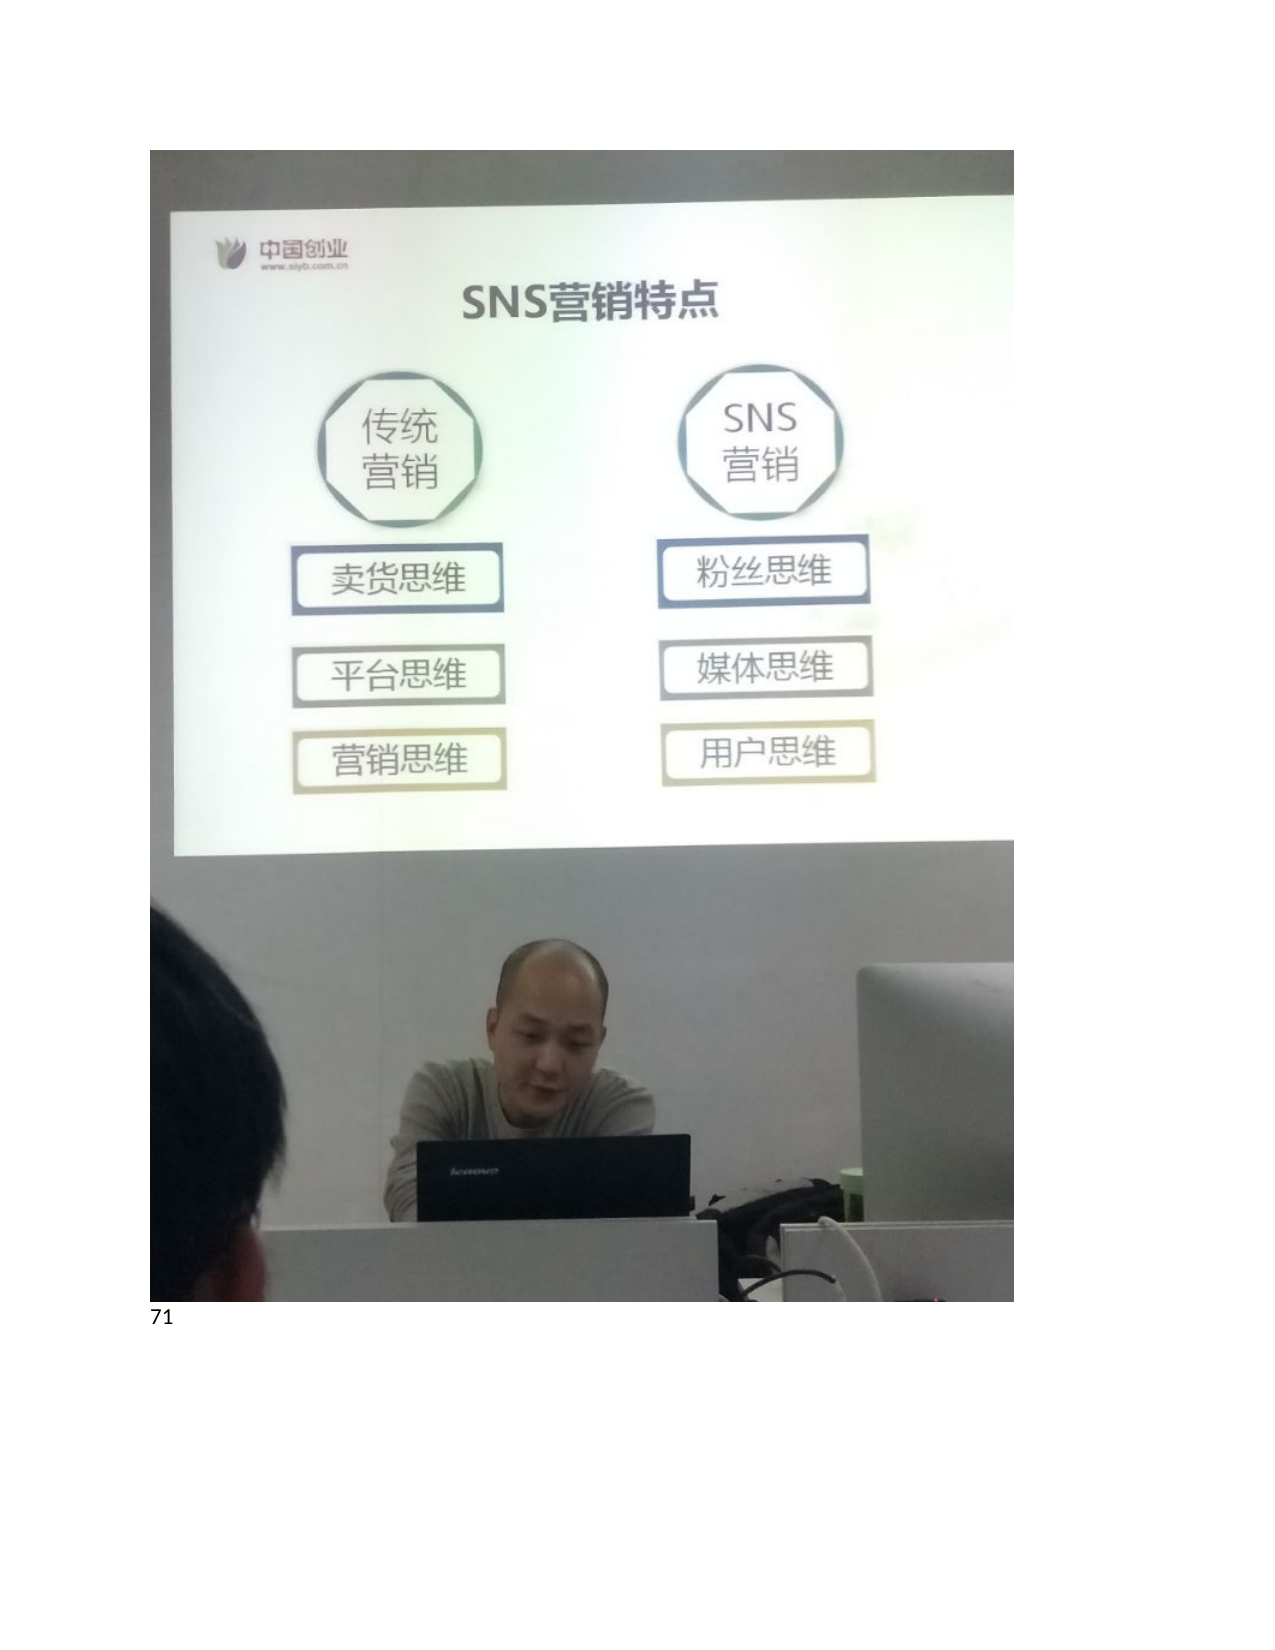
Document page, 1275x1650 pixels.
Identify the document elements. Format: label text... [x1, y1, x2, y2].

text 71 [150, 1302, 1125, 1330]
picture [150, 150, 1014, 1302]
